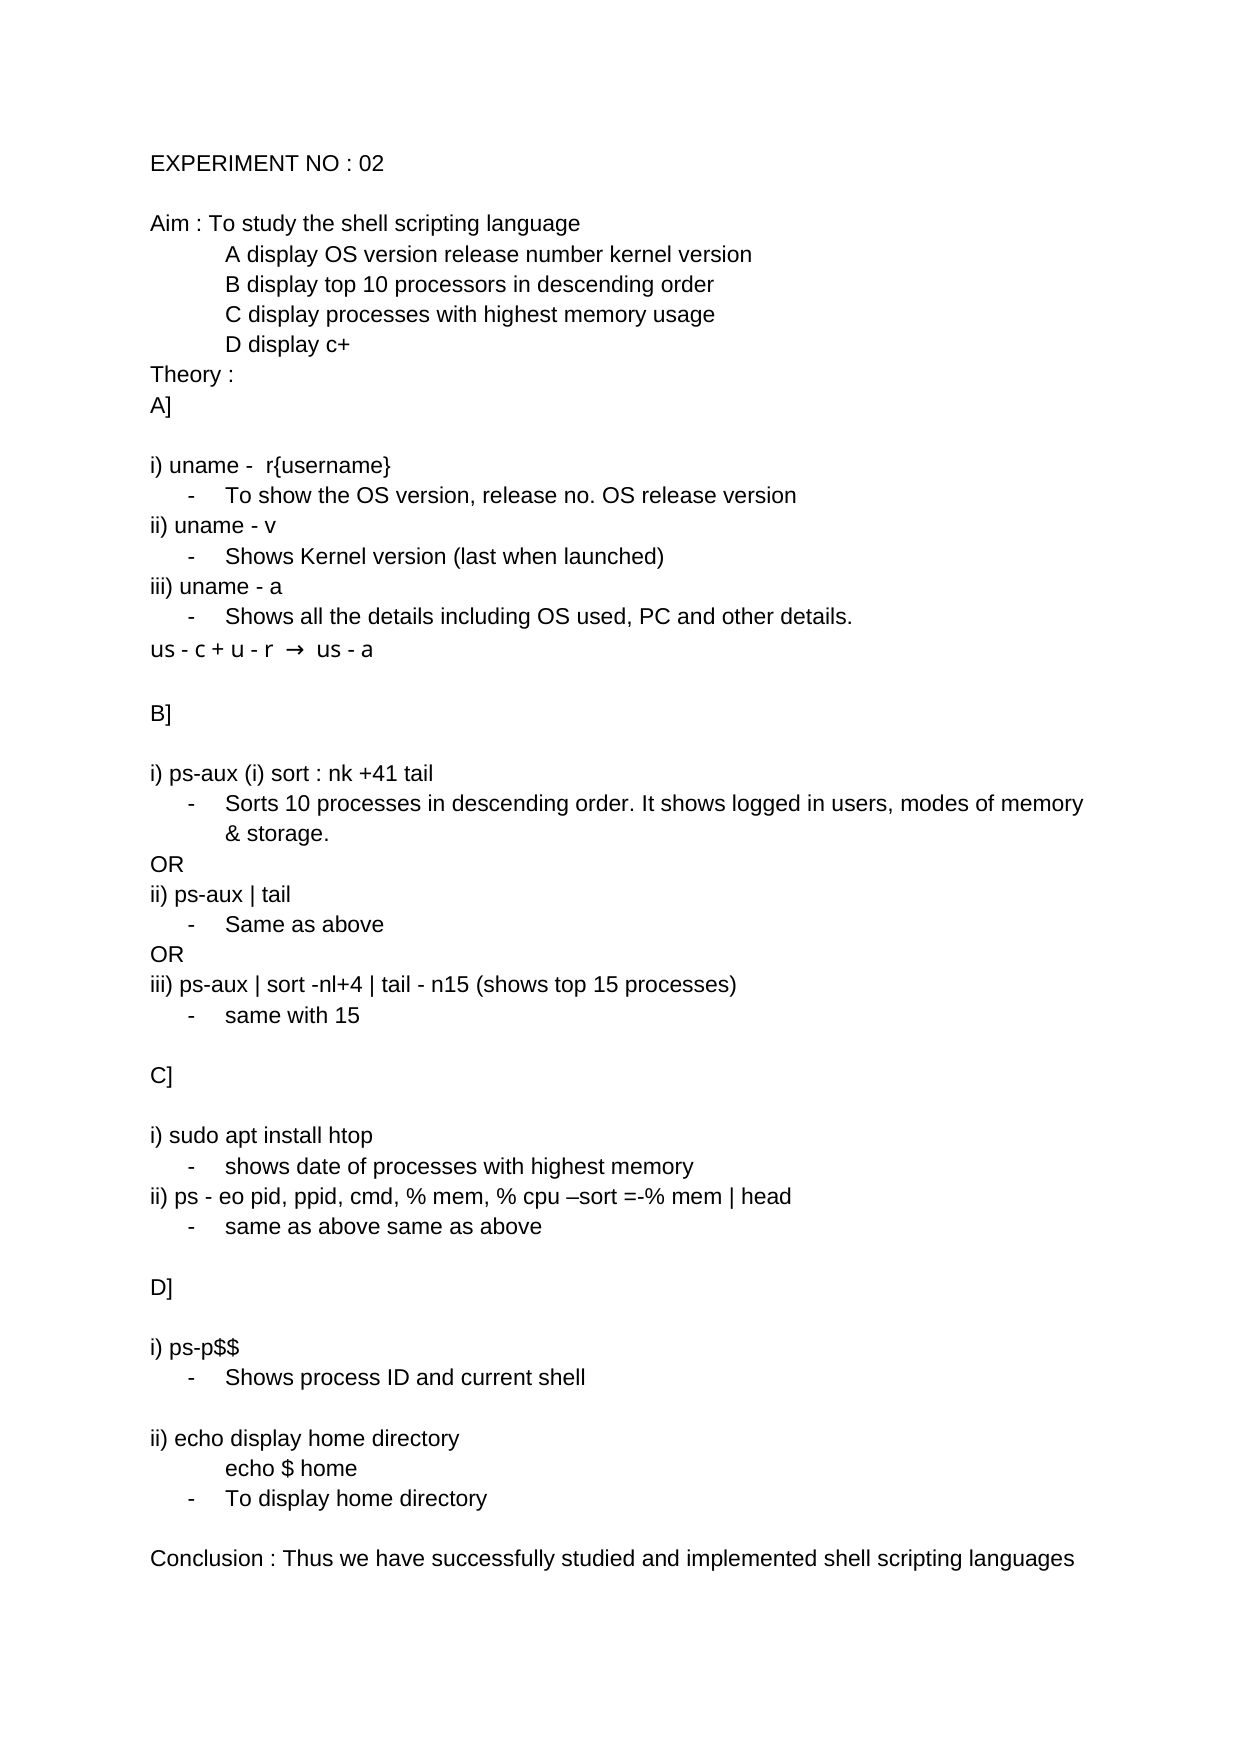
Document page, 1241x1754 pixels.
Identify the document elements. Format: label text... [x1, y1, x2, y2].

text Theory : [150, 361, 1090, 388]
text A display OS version release number kernel version [225, 241, 1090, 267]
text B] [150, 699, 1090, 726]
text ii) ps - eo pid, ppid, cmd, % mem, % cpu –sort =-% mem | head [150, 1183, 1090, 1209]
list To show the OS version, release no. OS release version [187, 482, 1090, 509]
text i) uname - r{username} [150, 452, 1090, 478]
text echo $ home [225, 1455, 1090, 1481]
text iii) ps-aux | sort -nl+4 | tail - n15 (shows top 15 processes) [150, 971, 1090, 998]
text B display top 10 processors in descending order [225, 271, 1090, 297]
list Same as above [187, 911, 1090, 937]
text i) ps-aux (i) sort : nk +41 tail [150, 760, 1090, 786]
text D] [150, 1273, 1090, 1300]
text ii) ps-aux | tail [150, 881, 1090, 907]
text OR [150, 851, 1090, 877]
list same as above same as above [187, 1213, 1090, 1239]
list To display home directory [187, 1485, 1090, 1511]
text Aim : To study the shell scripting language [150, 210, 1090, 237]
text iii) uname - a [150, 573, 1090, 599]
text D display c+ [225, 331, 1090, 358]
text i) sudo apt install htop [150, 1122, 1090, 1149]
text ii) uname - v [150, 512, 1090, 539]
text Conclusion : Thus we have successfully studied and implemented shell scripting languages [150, 1545, 1090, 1572]
text A] [150, 392, 1090, 418]
text EXPERIMENT NO : 02 [150, 150, 1090, 176]
list shows date of processes with highest memory [187, 1153, 1090, 1179]
list Sorts 10 processes in descending order. It shows logged in users, modes of memory & storage. [187, 790, 1090, 847]
text ii) echo display home directory [150, 1424, 1090, 1451]
text OR [150, 941, 1090, 967]
list Shows process ID and current shell [187, 1364, 1090, 1390]
list Shows Kernel version (last when launched) [187, 543, 1090, 569]
text C display processes with highest memory usage [225, 301, 1090, 327]
list same with 15 [187, 1002, 1090, 1028]
text C] [150, 1062, 1090, 1088]
text i) ps-p$$ [150, 1334, 1090, 1360]
list Shows all the details including OS used, PC and other details. [187, 603, 1090, 629]
